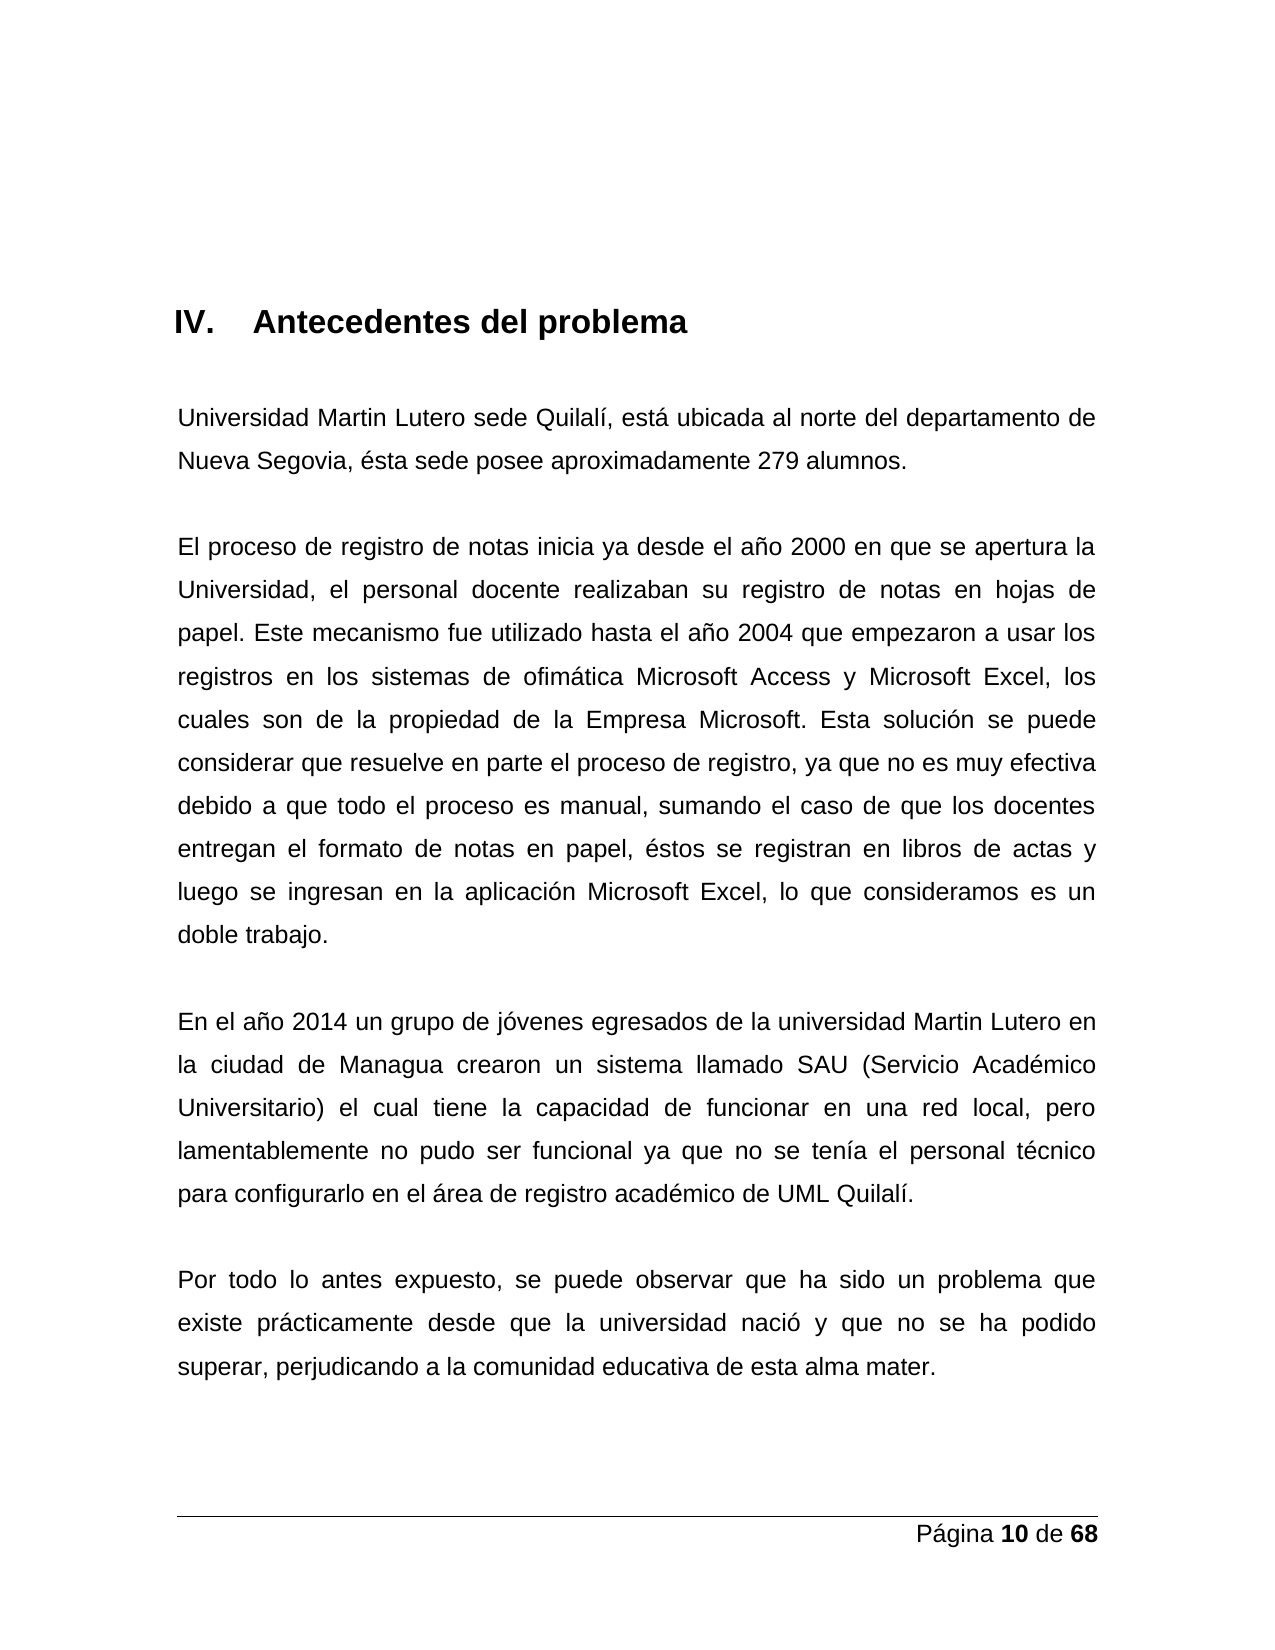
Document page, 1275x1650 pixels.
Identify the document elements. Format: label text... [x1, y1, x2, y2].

text El proceso de registro de notas inicia ya desde el año 2000 en que se apertura la Universidad, el personal docente realizaban su registro de notas en hojas de papel. Este mecanismo fue utilizado hasta el año 2004 que empezaron a usar los registros en los sistemas de ofimática Microsoft Access y Microsoft Excel, los cuales son de la propiedad de la Empresa Microsoft. Esta solución se puede considerar que resuelve en parte el proceso de registro, ya que no es muy efectiva debido a que todo el proceso es manual, sumando el caso de que los docentes entregan el formato de notas en papel, éstos se registran en libros de actas y luego se ingresan en la aplicación Microsoft Excel, lo que consideramos es un doble trabajo. [177, 532, 1098, 949]
text En el año 2014 un grupo de jóvenes egresados de la universidad Martin Lutero en la ciudad de Managua crearon un sistema llamado SAU (Servicio Académico Universitario) el cual tiene la capacidad de funcionar en una red local, pero lamentablemente no pudo ser funcional ya que no se tenía el personal técnico para configurarlo en el área de registro académico de UML Quilalí. [177, 1006, 1098, 1208]
text Universidad Martin Lutero sede Quilalí, está ubicada al norte del departamento de Nueva Segovia, ésta sede posee aproximadamente 279 alumnos. [177, 403, 1098, 474]
subtitle Antecedentes del problema [215, 302, 1098, 340]
text Por todo lo antes expuesto, se puede observar que ha sido un problema que existe prácticamente desde que la universidad nació y que no se ha podido superar, perjudicando a la comunidad educativa de esta alma mater. [177, 1265, 1098, 1380]
